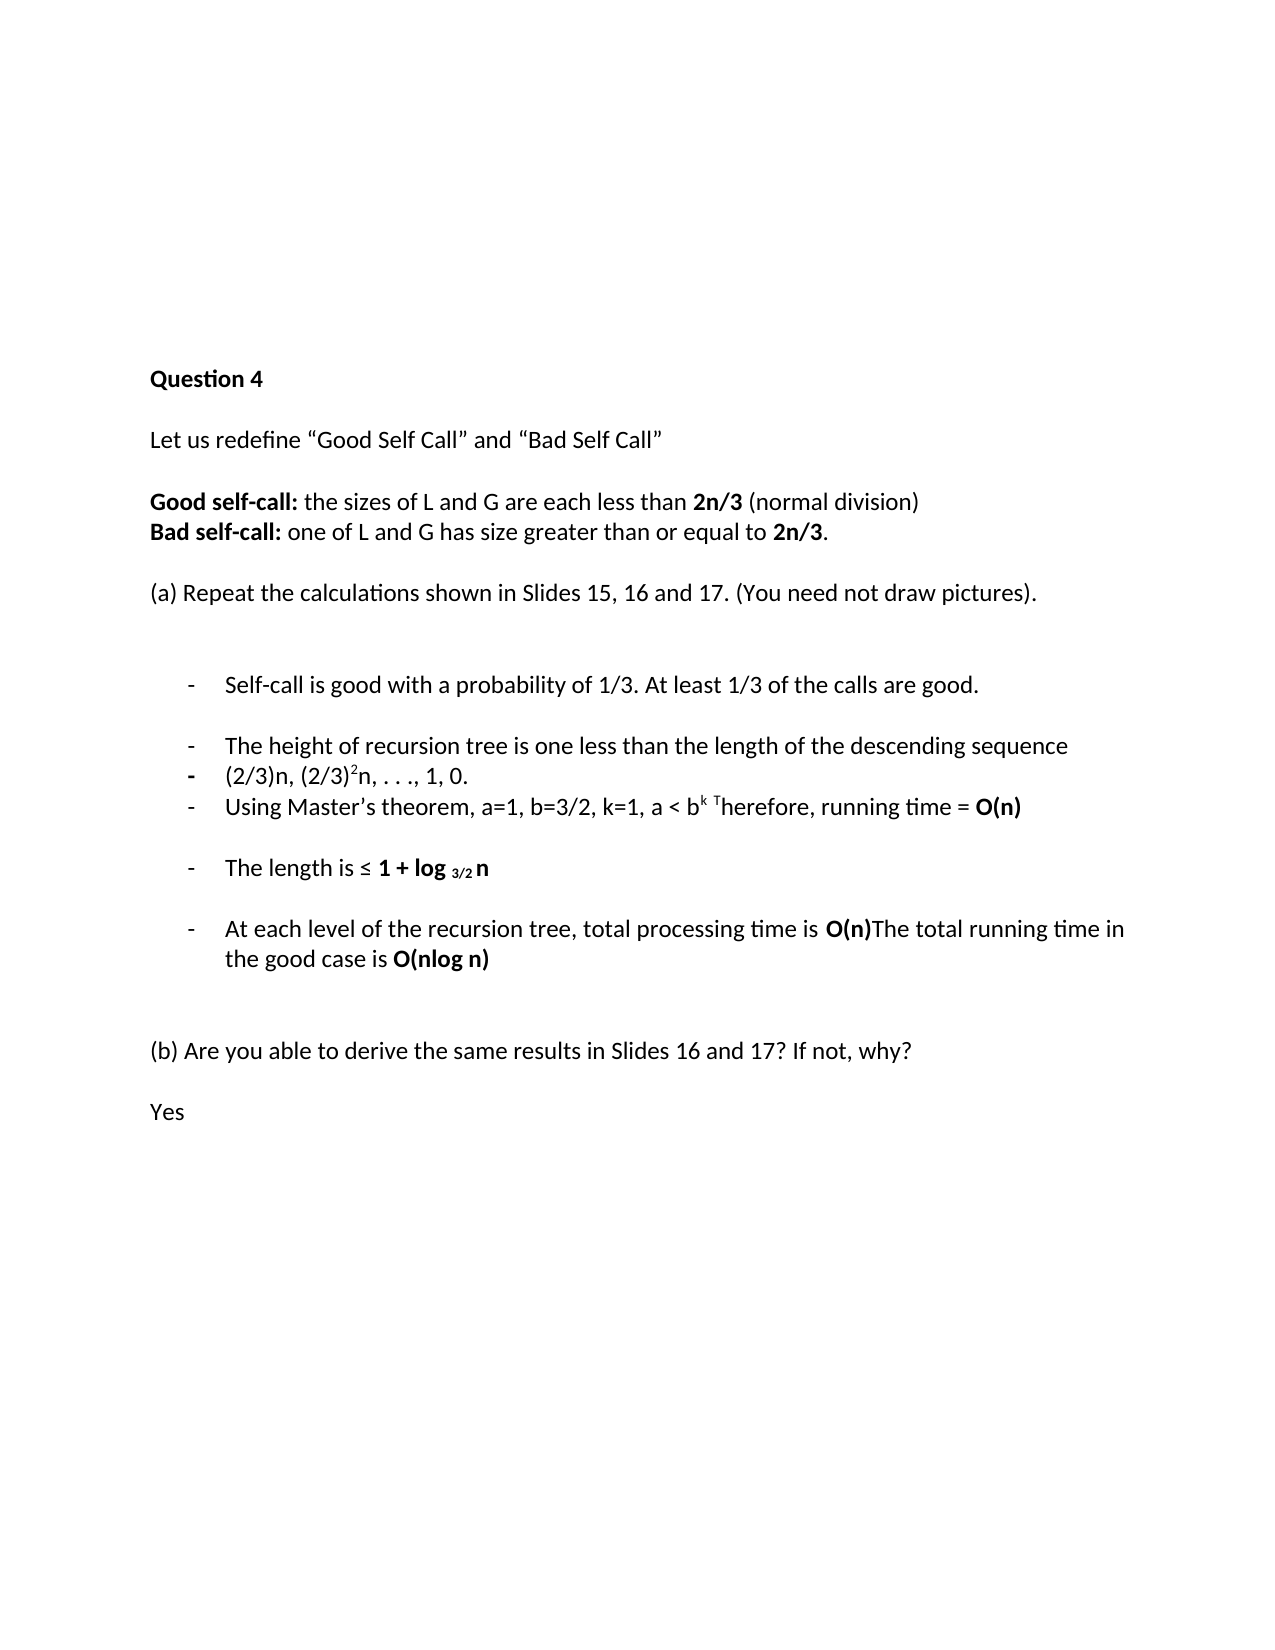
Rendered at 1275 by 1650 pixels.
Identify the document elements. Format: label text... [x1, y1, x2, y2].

list (2/3)n, (2/3)2n, . . ., 1, 0. [187, 760, 1125, 791]
text Bad self-call: one of L and G has size greater than or equal to 2n/3. [150, 516, 1125, 547]
list At each level of the recursion tree, total processing time is O(n)The total running time in the good case is O(nlog n) [187, 913, 1125, 974]
list The height of recursion tree is one less than the length of the descending sequence [187, 730, 1125, 760]
text (a) Repeat the calculations shown in Slides 15, 16 and 17. (You need not draw pictures). [150, 577, 1125, 608]
list The length is ≤ 1 + log 3/2 n [187, 852, 1125, 882]
list Using Master’s theorem, a=1, b=3/2, k=1, a < bk Therefore, running time = O(n) [187, 791, 1125, 821]
text (b) Are you able to derive the same results in Slides 16 and 17? If not, why? [150, 1035, 1125, 1066]
list Self-call is good with a probability of 1/3. At least 1/3 of the calls are good. [187, 669, 1125, 699]
text Good self-call: the sizes of L and G are each less than 2n/3 (normal division) [150, 486, 1125, 516]
text Yes [150, 1096, 1125, 1127]
text Let us redefine “Good Self Call” and “Bad Self Call” [150, 425, 1125, 455]
text Question 4 [150, 364, 1125, 394]
